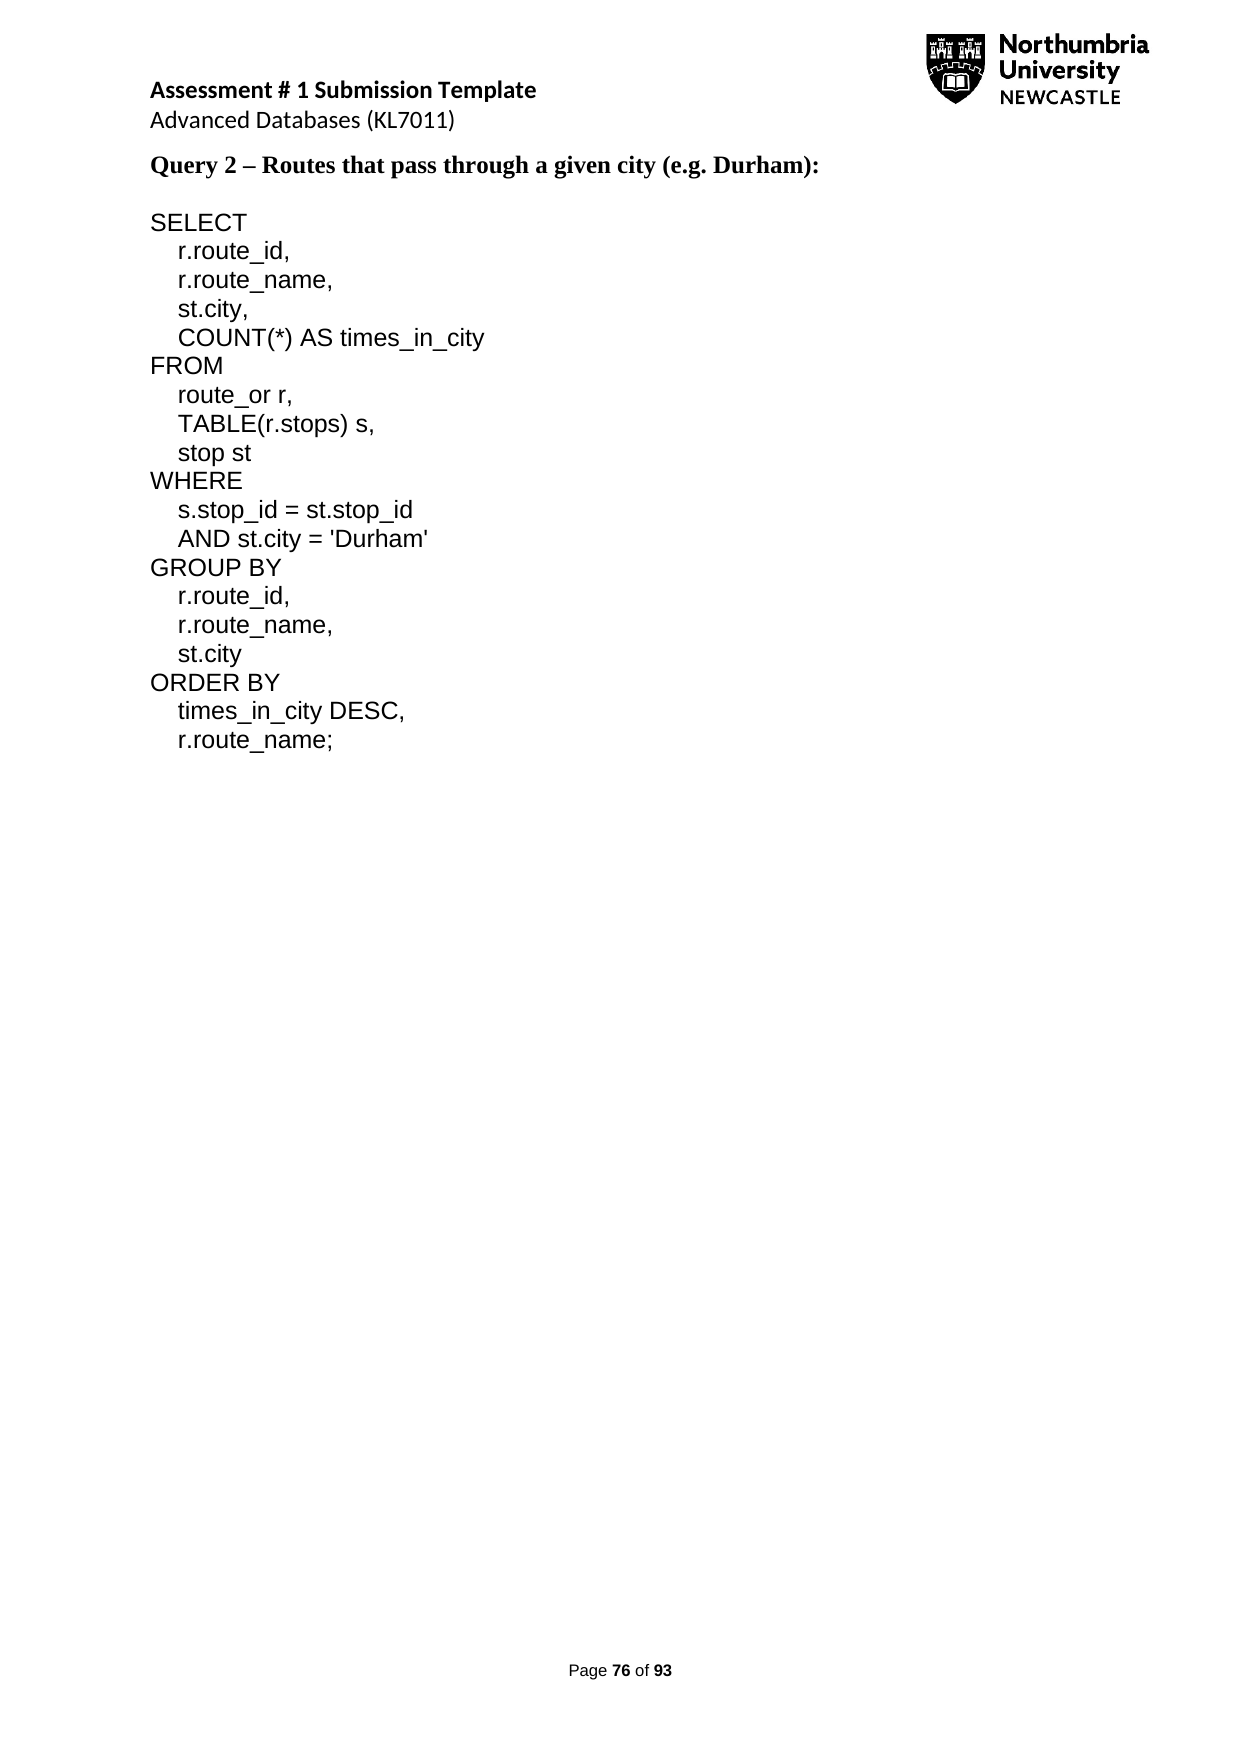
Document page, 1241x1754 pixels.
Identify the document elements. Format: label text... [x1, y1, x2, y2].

text FROM [150, 351, 1090, 380]
text s.stop_id = st.stop_id [150, 495, 1090, 524]
text AND st.city = 'Durham' [150, 524, 1090, 552]
picture [898, 6, 1178, 133]
text r.route_name; [150, 725, 1090, 754]
text times_in_city DESC, [150, 696, 1090, 725]
text ORDER BY [150, 667, 1090, 696]
text st.city [150, 639, 1090, 667]
text route_or r, [150, 380, 1090, 409]
text stop st [150, 437, 1090, 466]
text GROUP BY [150, 552, 1090, 581]
text r.route_name, [150, 610, 1090, 639]
text r.route_id, [150, 581, 1090, 610]
text TABLE(r.stops) s, [150, 409, 1090, 437]
text st.city, [150, 294, 1090, 322]
text r.route_name, [150, 265, 1090, 294]
text WHERE [150, 466, 1090, 495]
text r.route_id, [150, 236, 1090, 265]
text COUNT(*) AS times_in_city [150, 322, 1090, 351]
text r.route_id; Query 2 – Routes that pass through a given city (e.g. Durham): SELECT [150, 150, 1090, 236]
